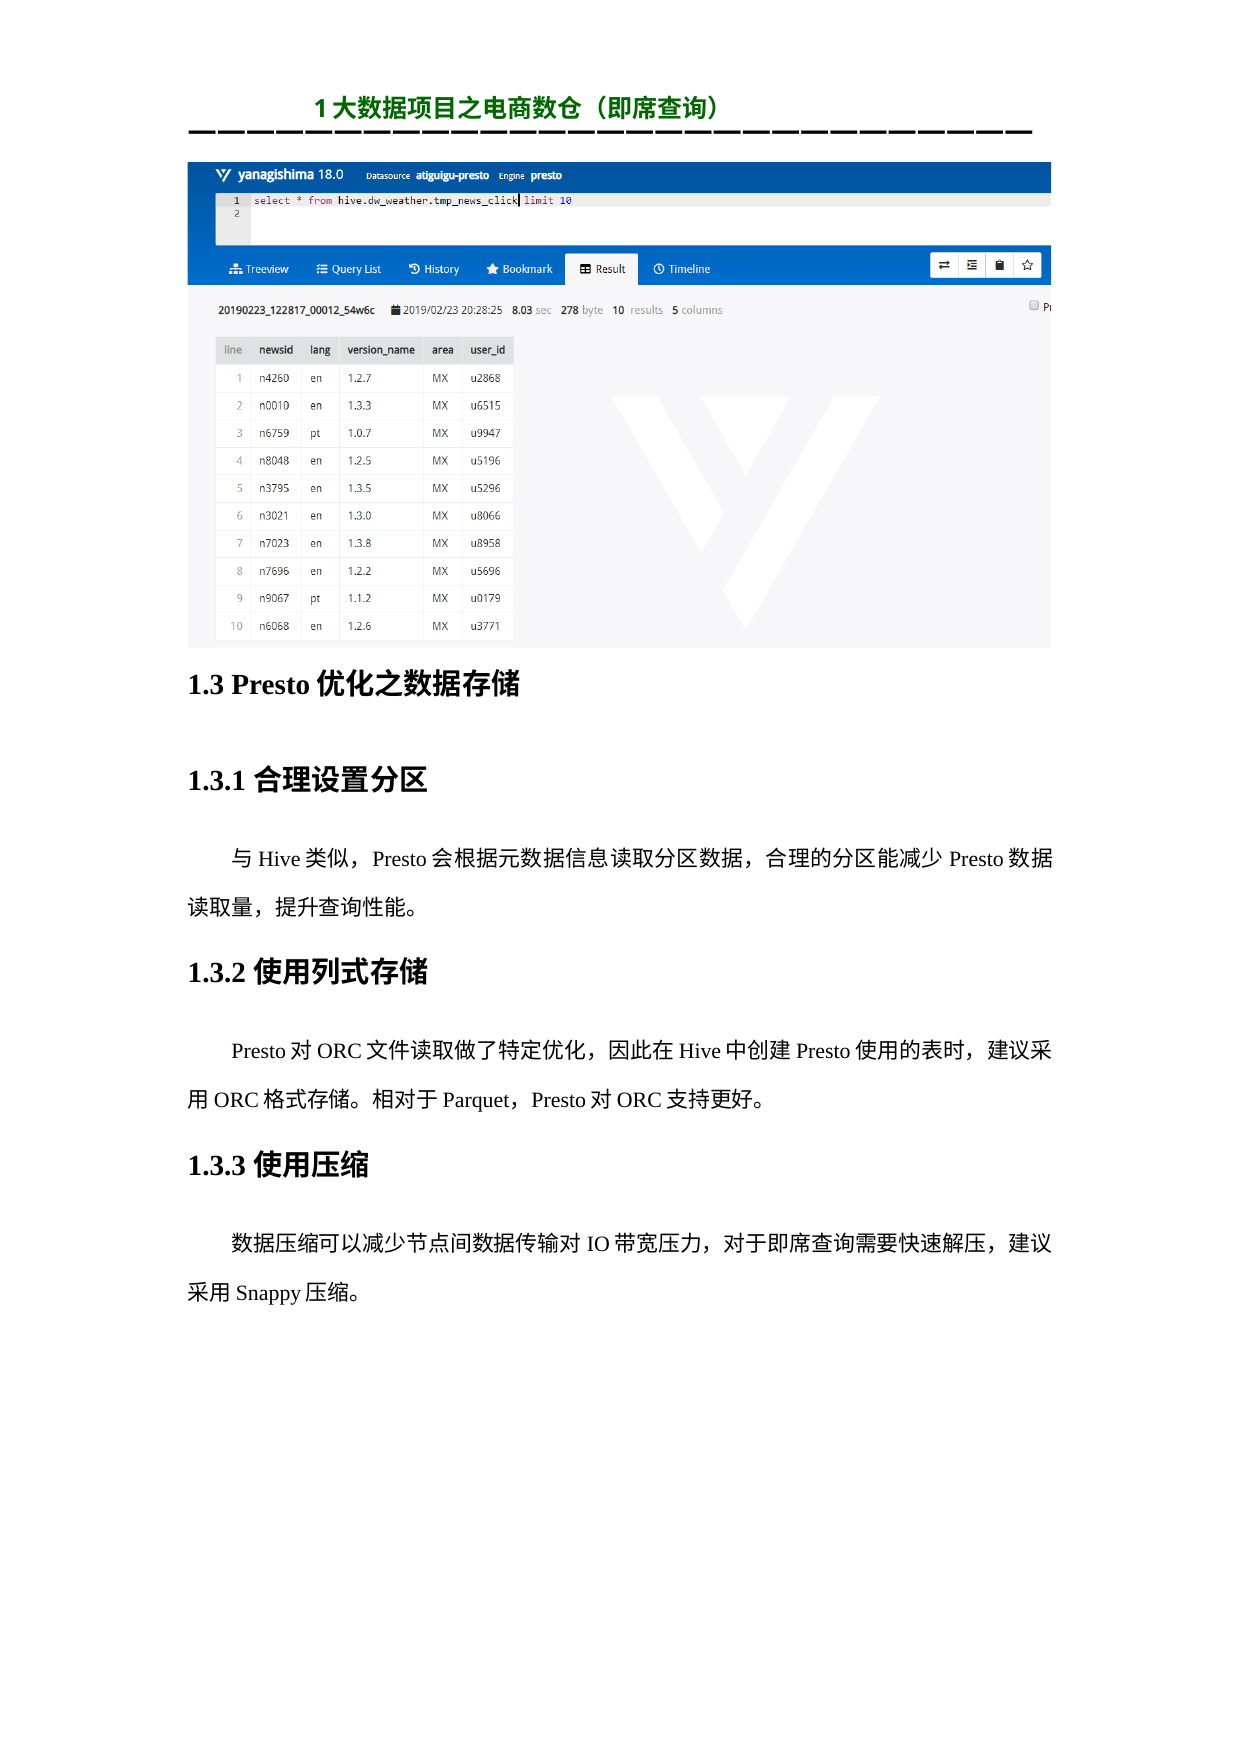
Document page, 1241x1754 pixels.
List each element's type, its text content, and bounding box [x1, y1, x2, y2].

text 与Hive类似，Presto会根据元数据信息读取分区数据，合理的分区能减少Presto数据读取量，提升查询性能。 [187, 840, 1053, 922]
picture [187, 162, 1052, 648]
subtitle 1.3 Presto优化之数据存储 [187, 649, 1053, 714]
subtitle 1.3.1 合理设置分区 [187, 745, 1053, 810]
text Presto对ORC文件读取做了特定优化，因此在Hive中创建Presto使用的表时，建议采用ORC格式存储。相对于Parquet，Presto对ORC支持更好。 [187, 1033, 1053, 1114]
subtitle 1.3.2 使用列式存储 [187, 937, 1053, 1002]
text 数据压缩可以减少节点间数据传输对IO带宽压力，对于即席查询需要快速解压，建议采用Snappy压缩。 [187, 1225, 1053, 1307]
subtitle 1.3.3 使用压缩 [187, 1130, 1053, 1195]
